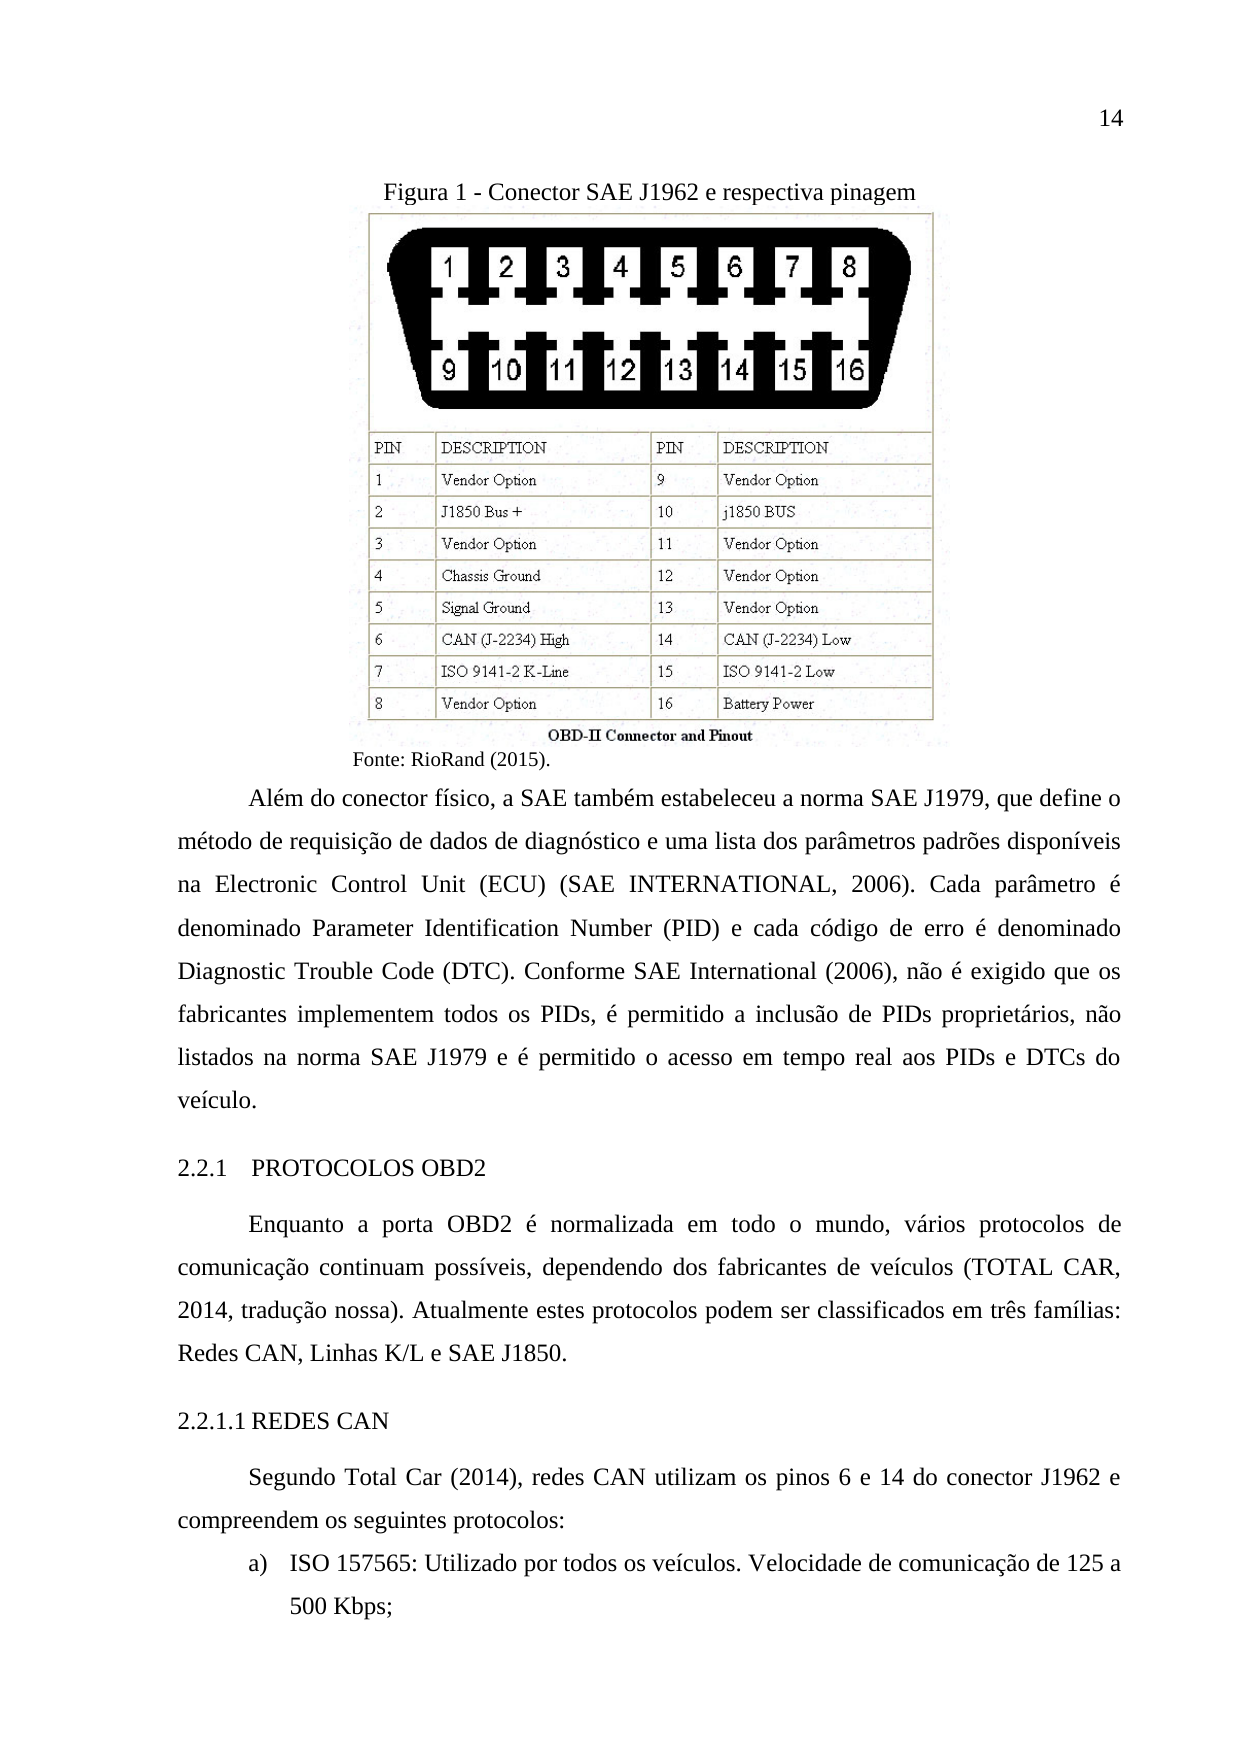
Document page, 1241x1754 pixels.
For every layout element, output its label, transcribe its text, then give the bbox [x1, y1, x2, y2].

subtitle PROTOCOLOS OBD2 [177, 1153, 1122, 1182]
text Fonte: RioRand (2015). [177, 747, 1122, 771]
text Além do conector físico, a SAE também estabeleceu a norma SAE J1979, que define o método de requisição de dados de diagnóstico e uma lista dos parâmetros padrões disponíveis na Electronic Control Unit (ECU) (SAE INTERNATIONAL, 2006). Cada parâmetro é denominado Parameter Identification Number (PID) e cada código de erro é denominado Diagnostic Trouble Code (DTC). Conforme SAE International (2006), não é exigido que os fabricantes implementem todos os PIDs, é permitido a inclusão de PIDs proprietários, não listados na norma SAE J1979 e é permitido o acesso em tempo real aos PIDs e DTCs do veículo. [177, 783, 1122, 1114]
picture [349, 205, 950, 747]
text Enquanto a porta OBD2 é normalizada em todo o mundo, vários protocolos de comunicação continuam possíveis, dependendo dos fabricantes de veículos (TOTAL CAR, 2014, tradução nossa). Atualmente estes protocolos podem ser classificados em três famílias: Redes CAN, Linhas K/L e SAE J1850. [177, 1209, 1122, 1367]
list ISO 157565: Utilizado por todos os veículos. Velocidade de comunicação de 125 a 500 Kbps; [248, 1548, 1122, 1620]
text Segundo Total Car (2014), redes CAN utilizam os pinos 6 e 14 do conector J1962 e compreendem os seguintes protocolos: [177, 1462, 1122, 1534]
subtitle REDES CAN [177, 1406, 1122, 1435]
